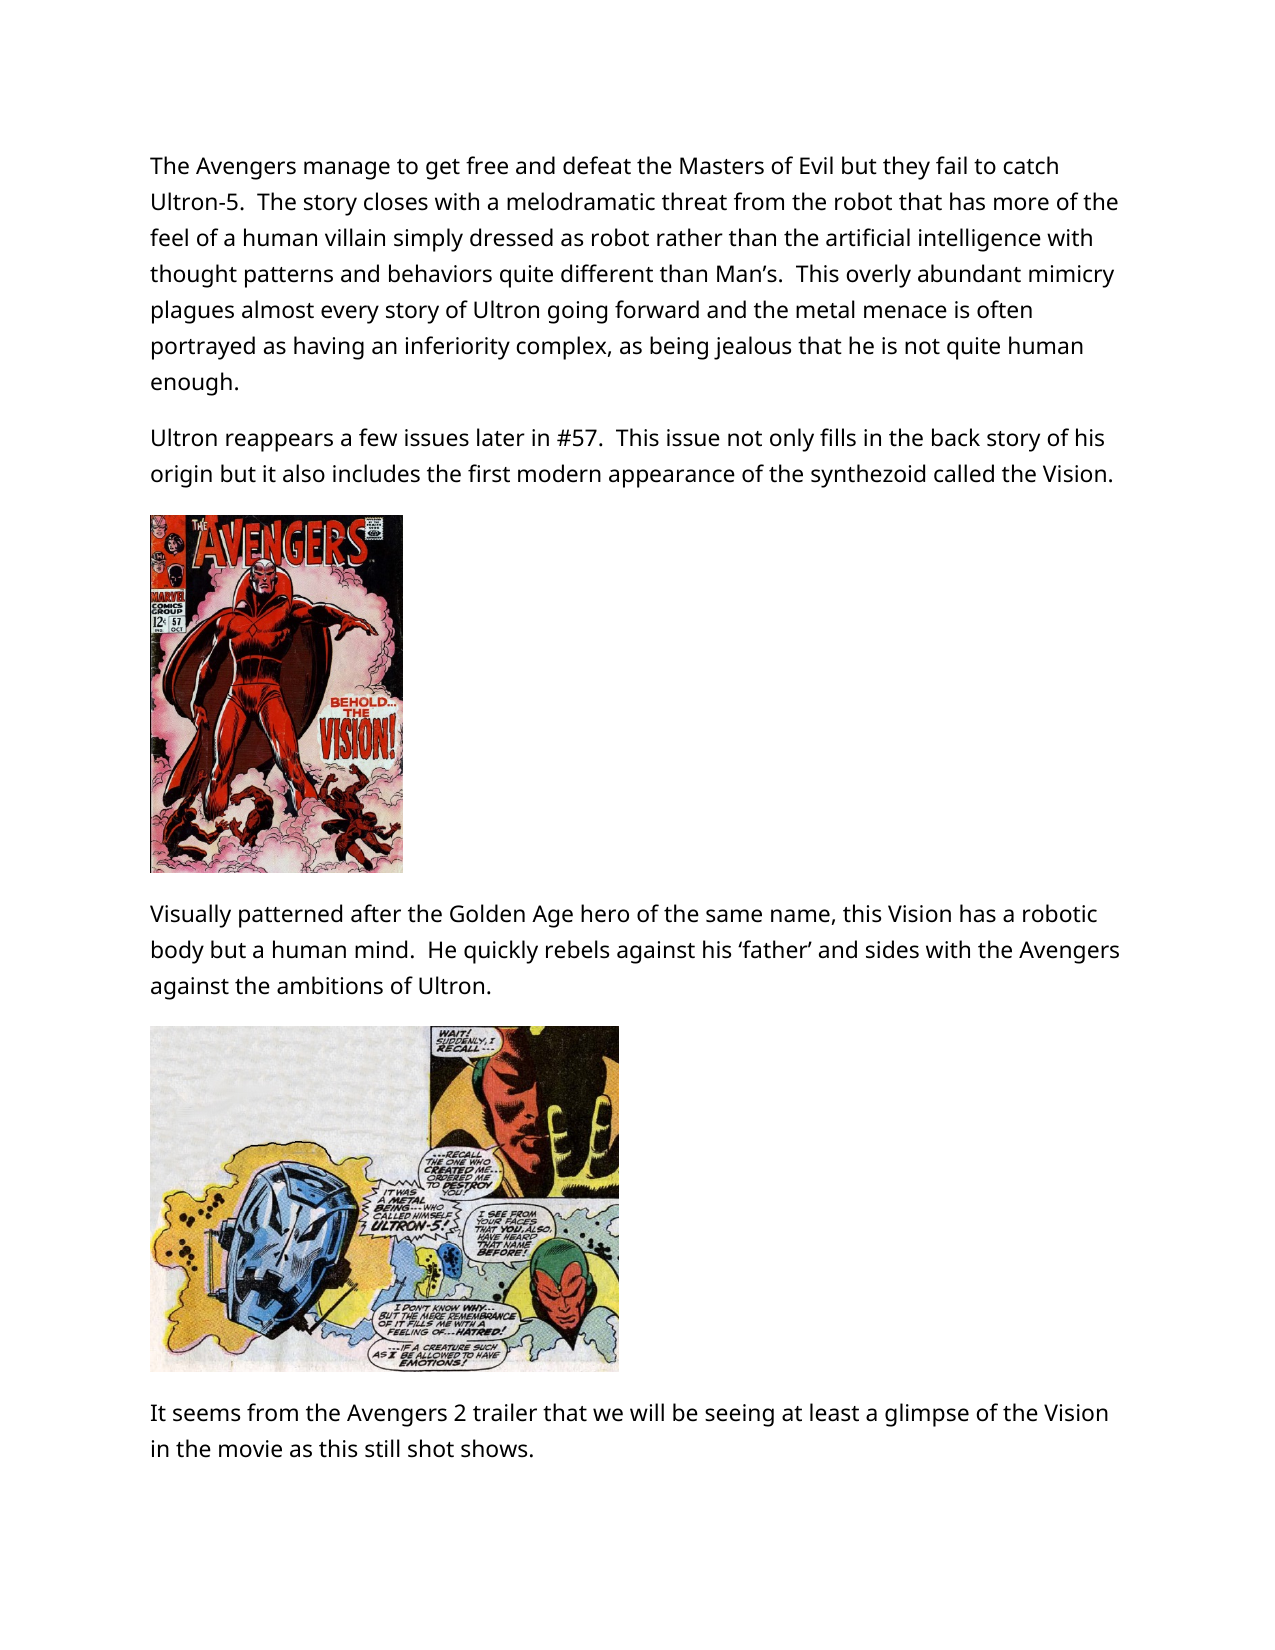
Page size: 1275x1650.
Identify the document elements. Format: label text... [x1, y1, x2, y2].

picture [150, 515, 403, 873]
text The Avengers manage to get free and defeat the Masters of Evil but they fail to catch Ultron-5. The story closes with a melodramatic threat from the robot that has more of the feel of a human villain simply dressed as robot rather than the artificial intelligence with thought patterns and behaviors quite different than Man’s. This overly abundant mimicry plagues almost every story of Ultron going forward and the metal menace is often portrayed as having an inferiority complex, as being jealous that he is not quite human enough. [150, 150, 1125, 397]
picture [150, 1026, 619, 1372]
text Visually patterned after the Golden Age hero of the same name, this Vision has a robotic body but a human mind. He quickly rebels against his ‘father’ and sides with the Avengers against the ambitions of Ultron. [150, 898, 1125, 1001]
text Ultron reappears a few issues later in #57. This issue not only fills in the back story of his origin but it also includes the first modern appearance of the synthezoid called the Vision. [150, 422, 1125, 489]
text It seems from the Avengers 2 trailer that we will be seeing at least a glimpse of the Vision in the movie as this still shot shows. [150, 1397, 1125, 1464]
